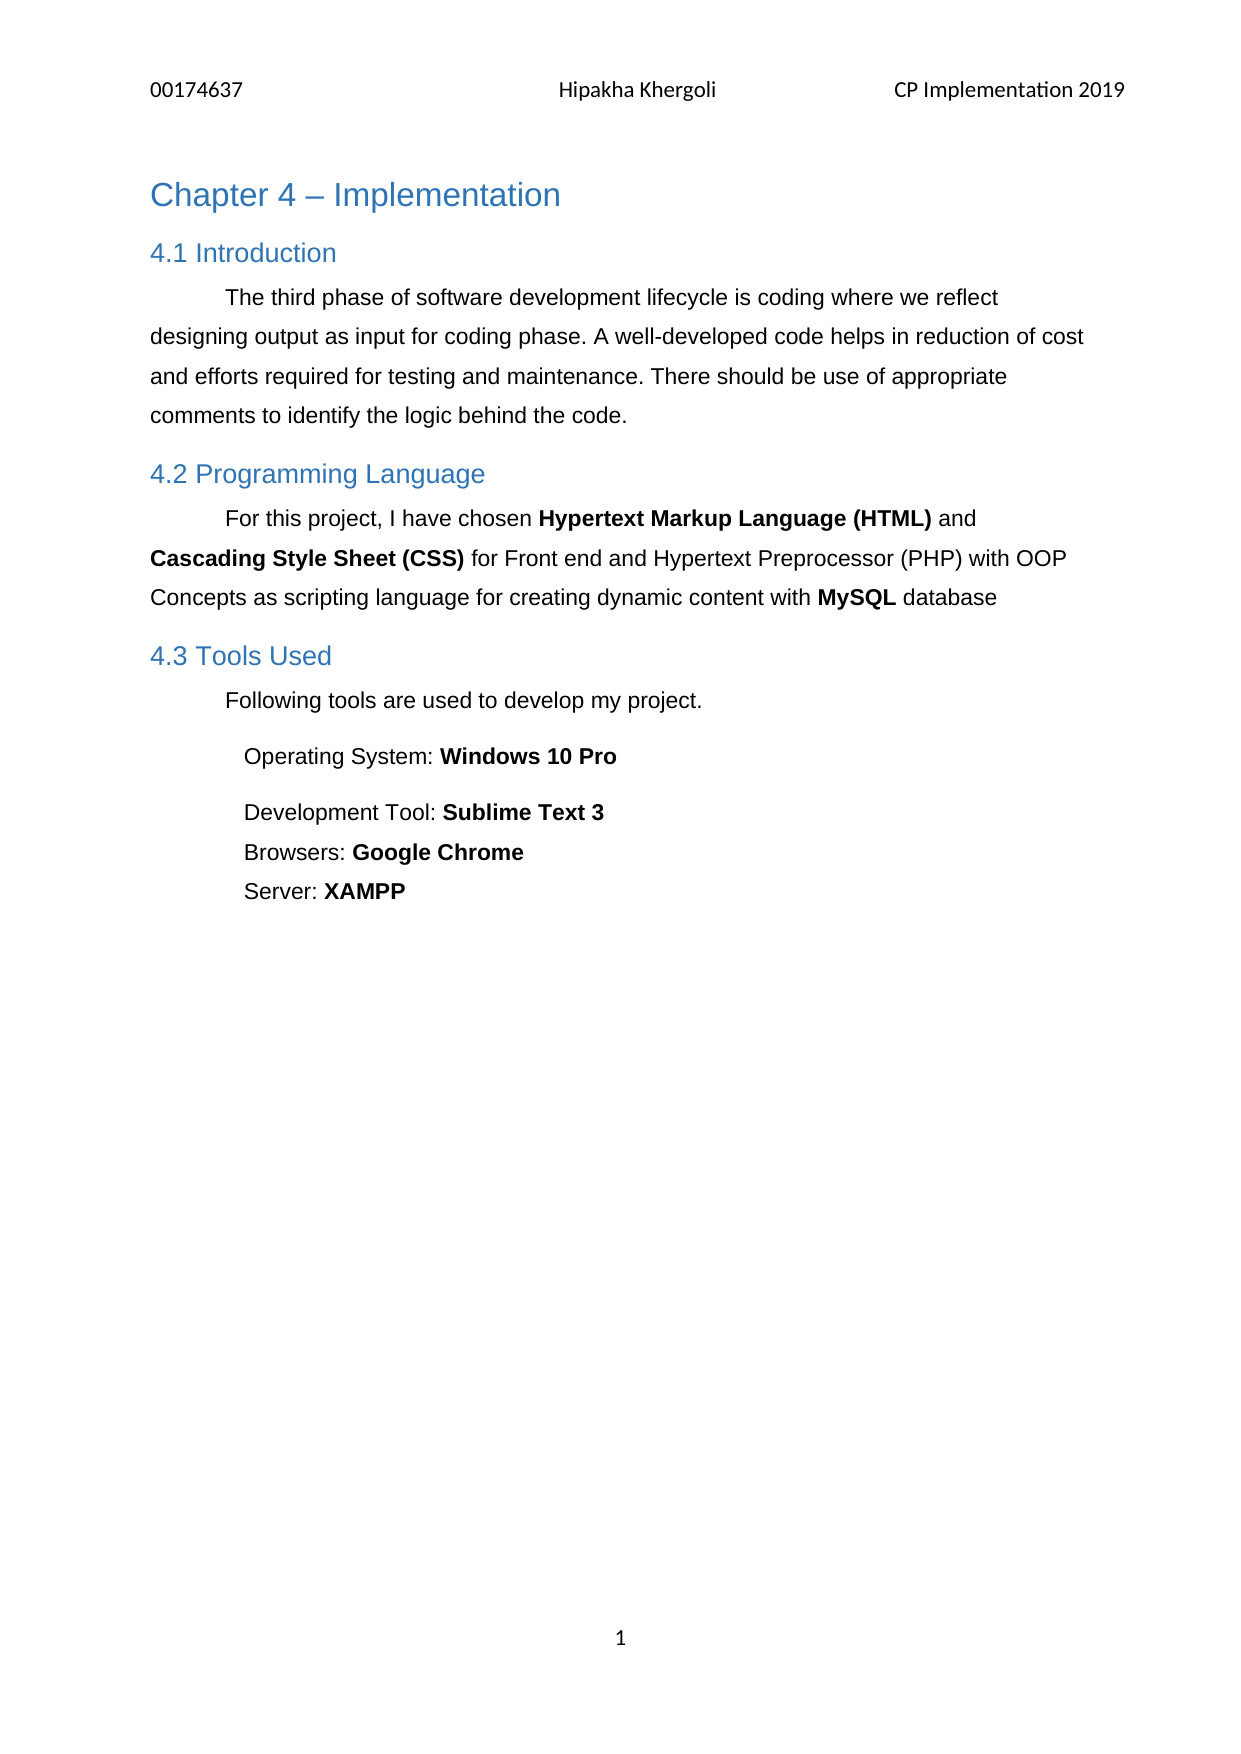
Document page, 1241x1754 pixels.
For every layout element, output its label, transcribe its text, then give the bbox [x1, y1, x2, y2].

list Server: XAMPP [244, 878, 1090, 905]
text For this project, I have chosen Hypertext Markup Language (HTML) and Cascading Style Sheet (CSS) for Front end and Hypertext Preprocessor (PHP) with OOP Concepts as scripting language for creating dynamic content with MySQL database [150, 505, 1090, 610]
subtitle 4.1 Introduction [150, 237, 1090, 268]
text Following tools are used to develop my project. [150, 687, 1090, 713]
list Browsers: Google Chrome [244, 839, 1090, 865]
subtitle 4.2 Programming Language [150, 458, 1090, 489]
text Operating System: Windows 10 Pro [225, 743, 1090, 769]
subtitle Chapter 4 – Implementation [150, 175, 1090, 213]
list Development Tool: Sublime Text 3 [244, 799, 1090, 826]
subtitle 4.3 Tools Used [150, 640, 1090, 671]
text The third phase of software development lifecycle is coding where we reflect designing output as input for coding phase. A well-developed code helps in reduction of cost and efforts required for testing and maintenance. There should be use of appropriate comments to identify the logic behind the code. [150, 284, 1090, 428]
